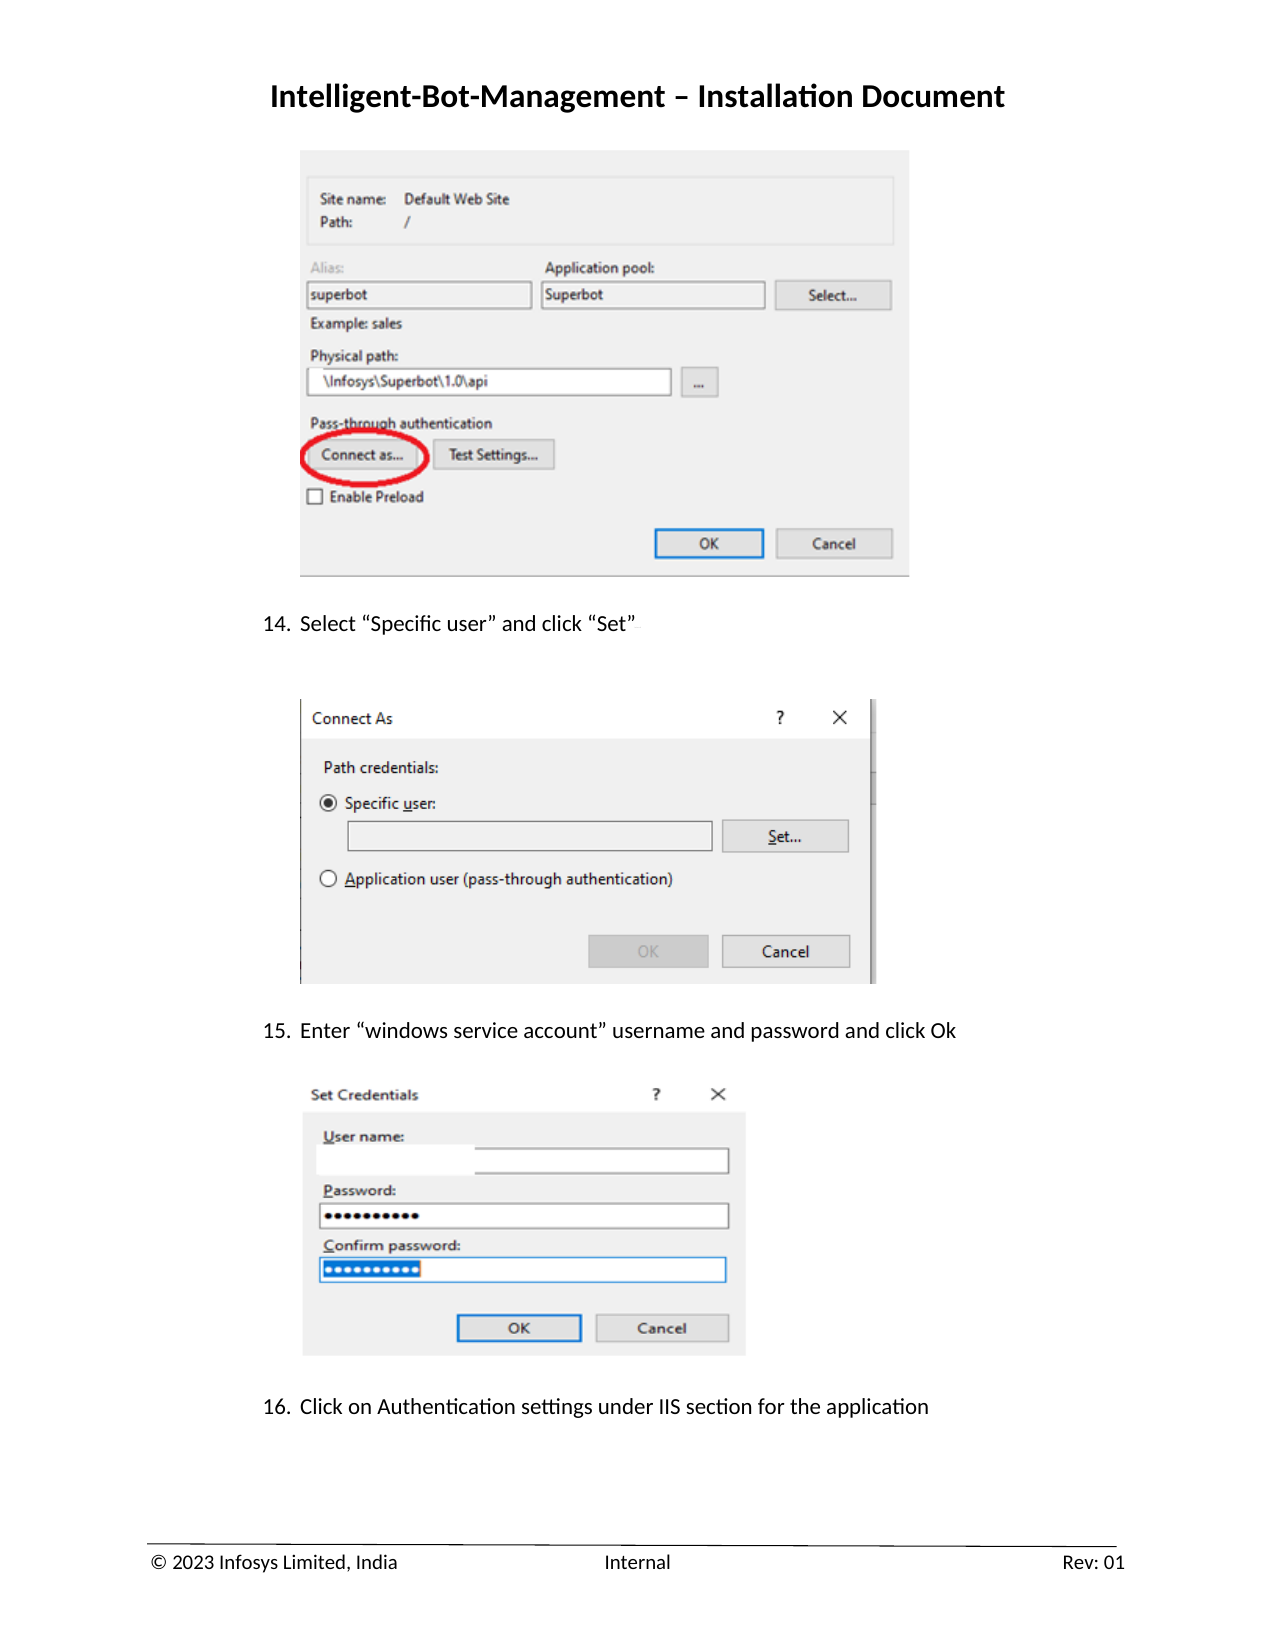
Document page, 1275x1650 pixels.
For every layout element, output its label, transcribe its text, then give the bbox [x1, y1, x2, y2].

list Enter “windows service account” username and password and click Ok [262, 1016, 1125, 1044]
picture [300, 1076, 749, 1360]
picture [300, 699, 877, 984]
picture [300, 150, 910, 577]
list Click on Authentication settings under IIS section for the application [262, 1392, 1125, 1420]
list Select “Specific user” and click “Set” [262, 609, 1125, 637]
